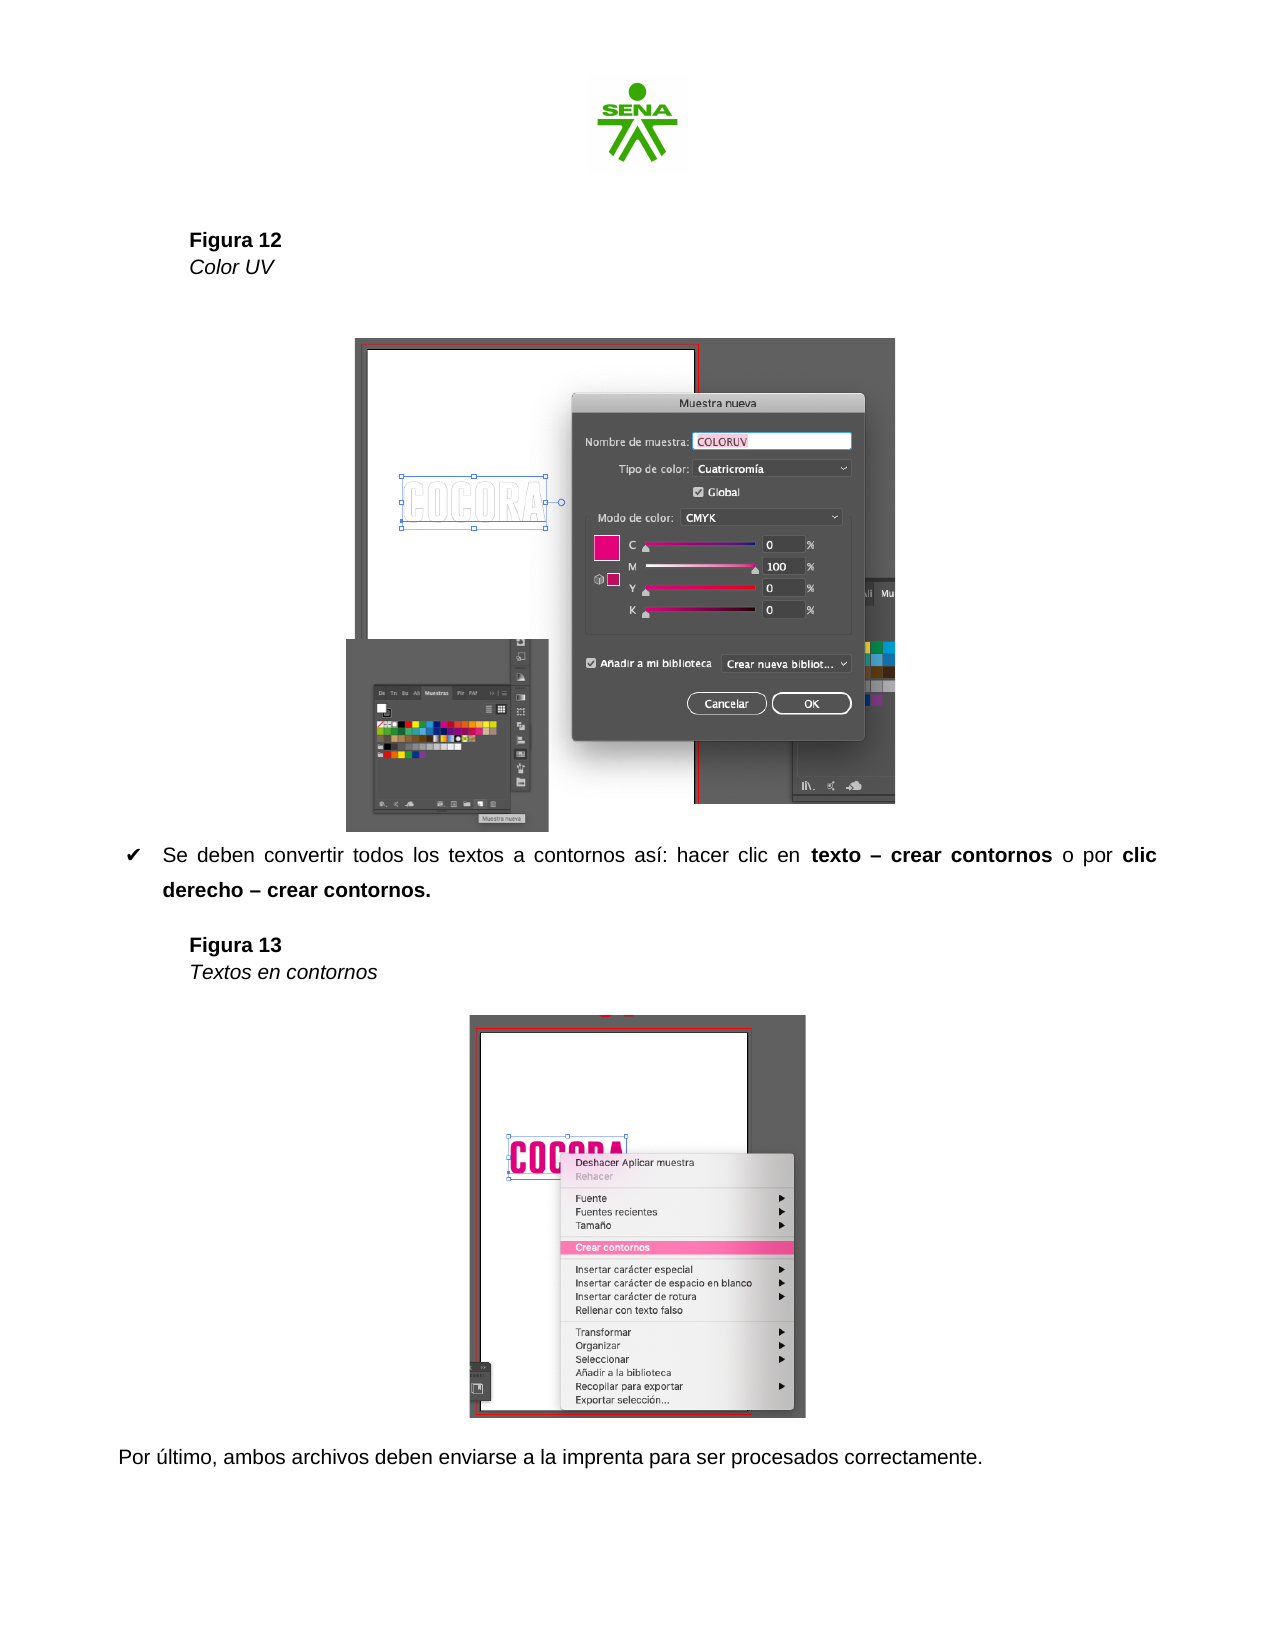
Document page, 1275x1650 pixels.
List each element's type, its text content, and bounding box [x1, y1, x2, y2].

list Se deben convertir todos los textos a contornos así: hacer clic en texto – crear contornos o por clic derecho – crear contornos. [125, 831, 1157, 902]
picture [469, 1015, 806, 1418]
picture [588, 75, 687, 174]
picture [346, 338, 896, 832]
text Por último, ambos archivos deben enviarse a la imprenta para ser procesados correctamente. [118, 1445, 1157, 1469]
text Figura 12 Color UV [189, 228, 1157, 279]
text Figura 13 Textos en contornos [189, 933, 1157, 984]
